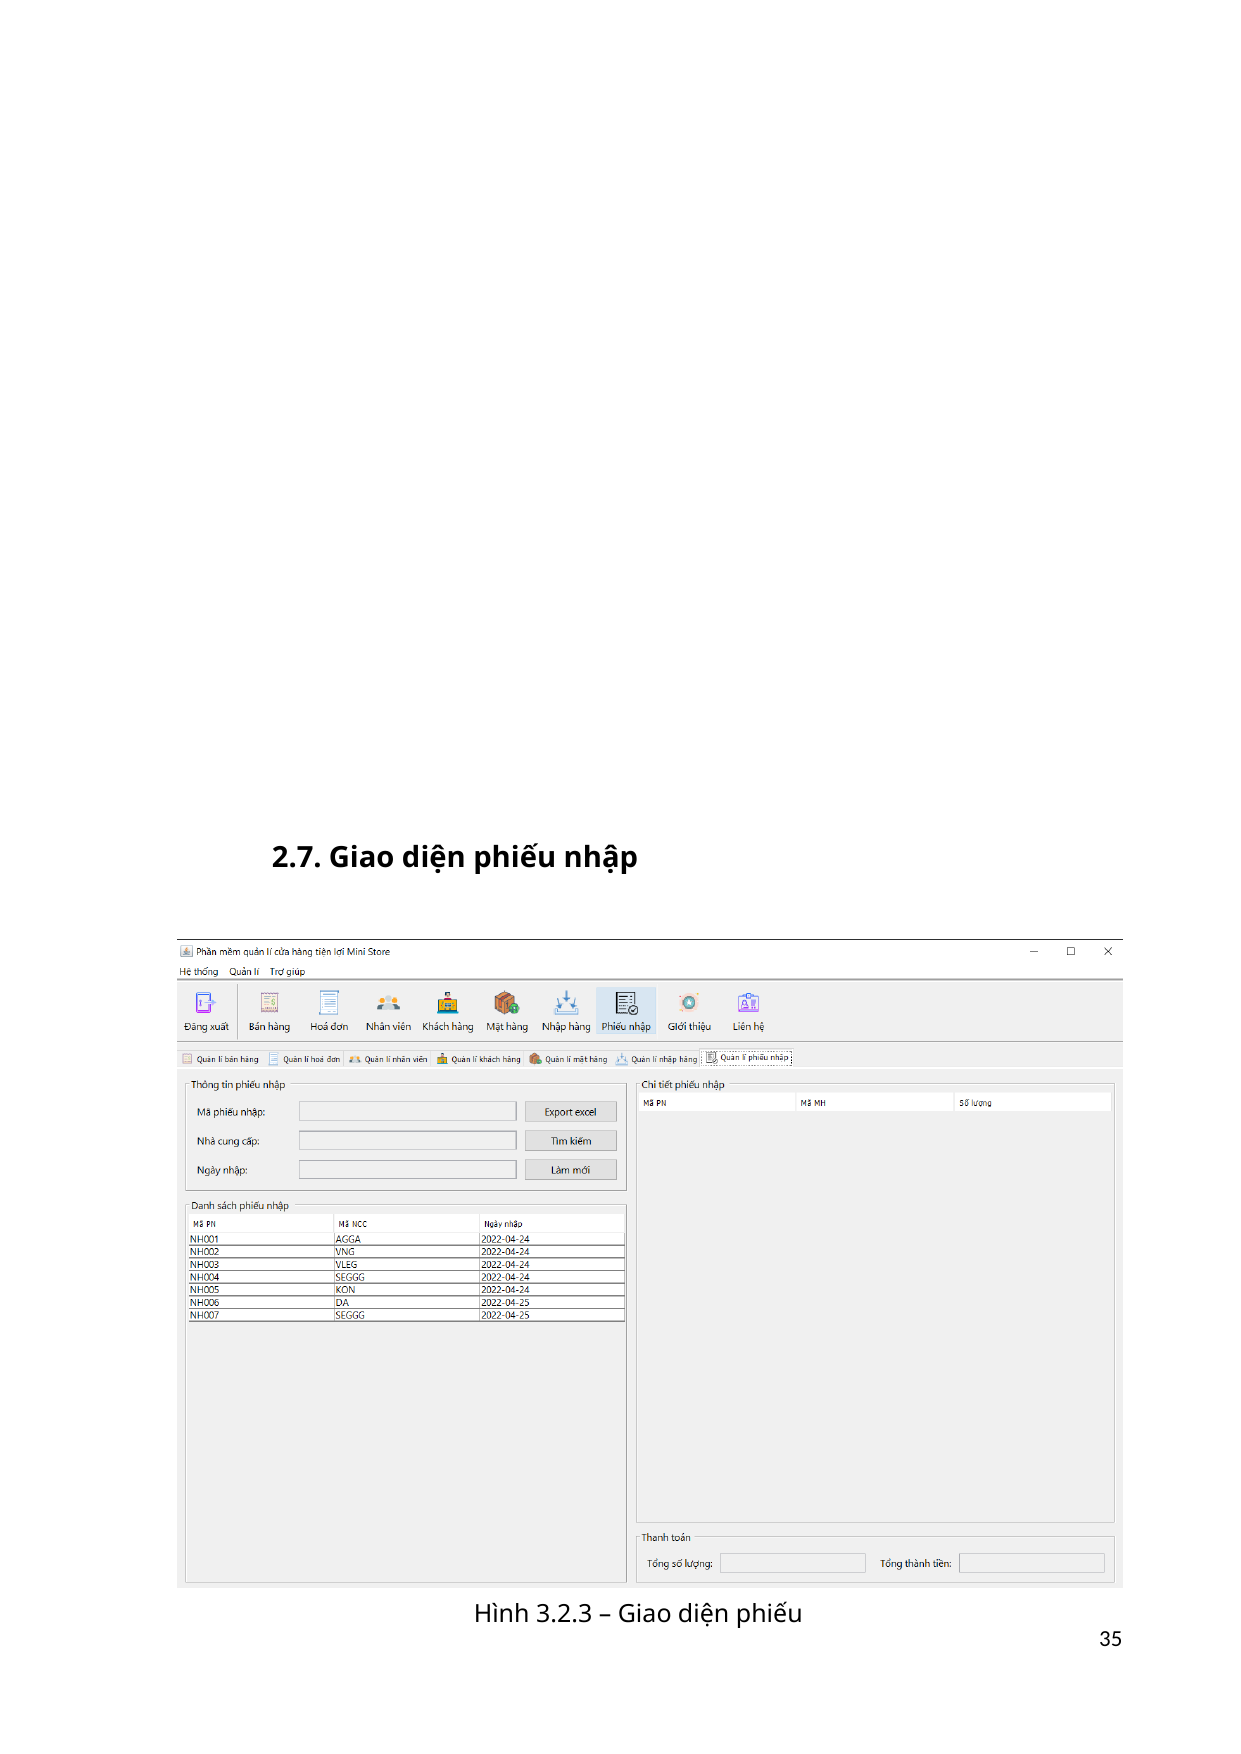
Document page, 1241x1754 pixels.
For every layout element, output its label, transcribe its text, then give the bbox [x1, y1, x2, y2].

picture [177, 939, 1123, 1588]
subtitle Giao diện phiếu nhập [272, 836, 1122, 876]
